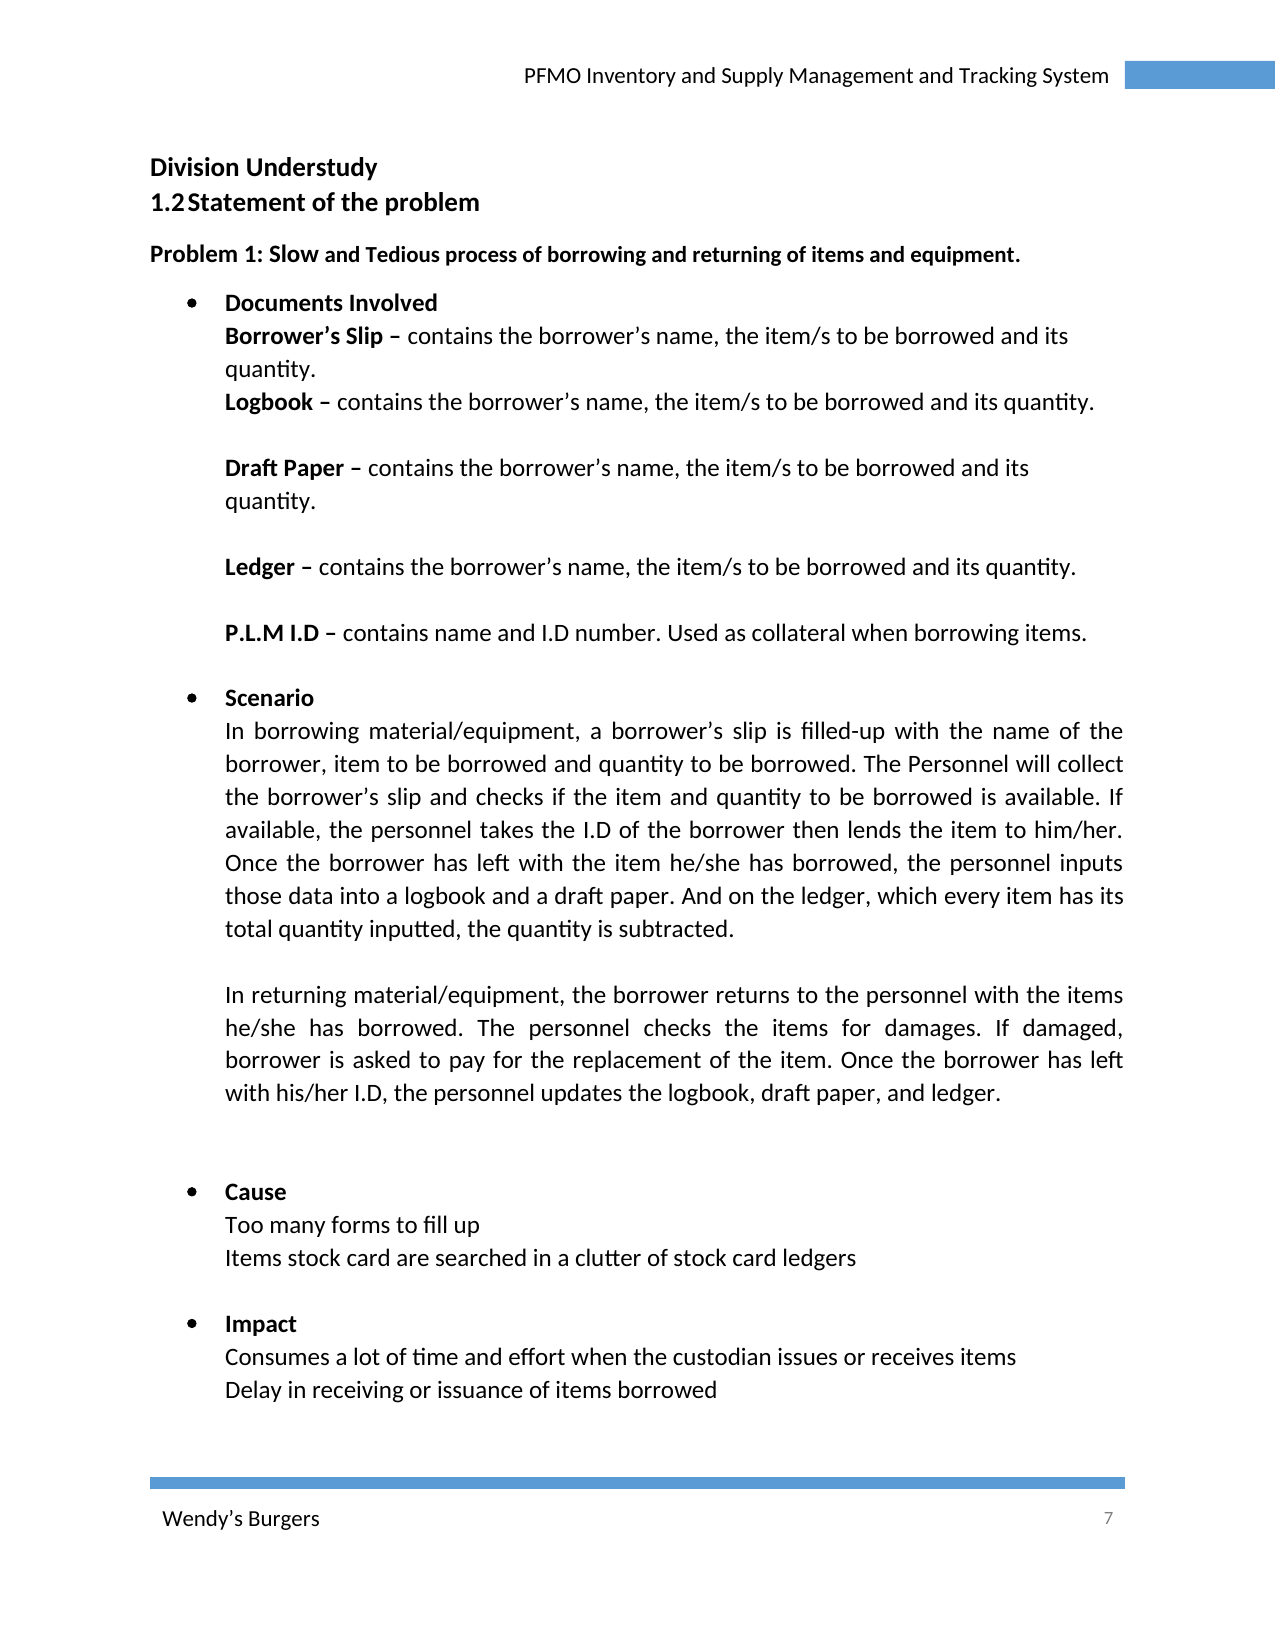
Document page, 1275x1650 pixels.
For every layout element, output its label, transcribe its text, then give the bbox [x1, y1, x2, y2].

list Items stock card are searched in a clutter of stock card ledgers [225, 1242, 1125, 1273]
list Ledger – contains the borrower’s name, the item/s to be borrowed and its quantity. [225, 551, 1125, 581]
list In borrowing material/equipment, a borrower’s slip is filled-up with the name of the borrower, item to be borrowed and quantity to be borrowed. The Personnel will collect the borrower’s slip and checks if the item and quantity to be borrowed is available. If available, the personnel takes the I.D of the borrower then lends the item to him/her. Once the borrower has left with the item he/she has borrowed, the personnel inputs those data into a logbook and a draft paper. And on the ledger, which every item has its total quantity inputted, the quantity is subtracted. [225, 715, 1125, 943]
list Draft Paper – contains the borrower’s name, the item/s to be borrowed and its quantity. [225, 452, 1125, 516]
list P.L.M I.D – contains name and I.D number. Used as collateral when borrowing items. [225, 617, 1125, 647]
list Statement of the problem [150, 186, 1125, 219]
list Documents Involved [187, 287, 1125, 318]
list Borrower’s Slip – contains the borrower’s name, the item/s to be borrowed and its quantity. [225, 320, 1125, 384]
list In returning material/equipment, the borrower returns to the personnel with the items he/she has borrowed. The personnel checks the items for damages. If damaged, borrower is asked to pay for the replacement of the item. Once the borrower has left with his/her I.D, the personnel updates the logbook, draft paper, and ledger. [225, 979, 1125, 1108]
list Cause [187, 1176, 1125, 1207]
list Delay in receiving or issuance of items borrowed [225, 1374, 1125, 1404]
text Problem 1: Slow and Tedious process of borrowing and returning of items and equipment. [150, 238, 1125, 268]
list Logbook – contains the borrower’s name, the item/s to be borrowed and its quantity. [225, 386, 1125, 417]
list Impact [187, 1308, 1125, 1338]
list Consumes a lot of time and effort when the custodian issues or receives items [225, 1341, 1125, 1371]
list Too many forms to fill up [225, 1209, 1125, 1240]
list Division Understudy [150, 150, 1125, 183]
list Scenario [187, 682, 1125, 713]
